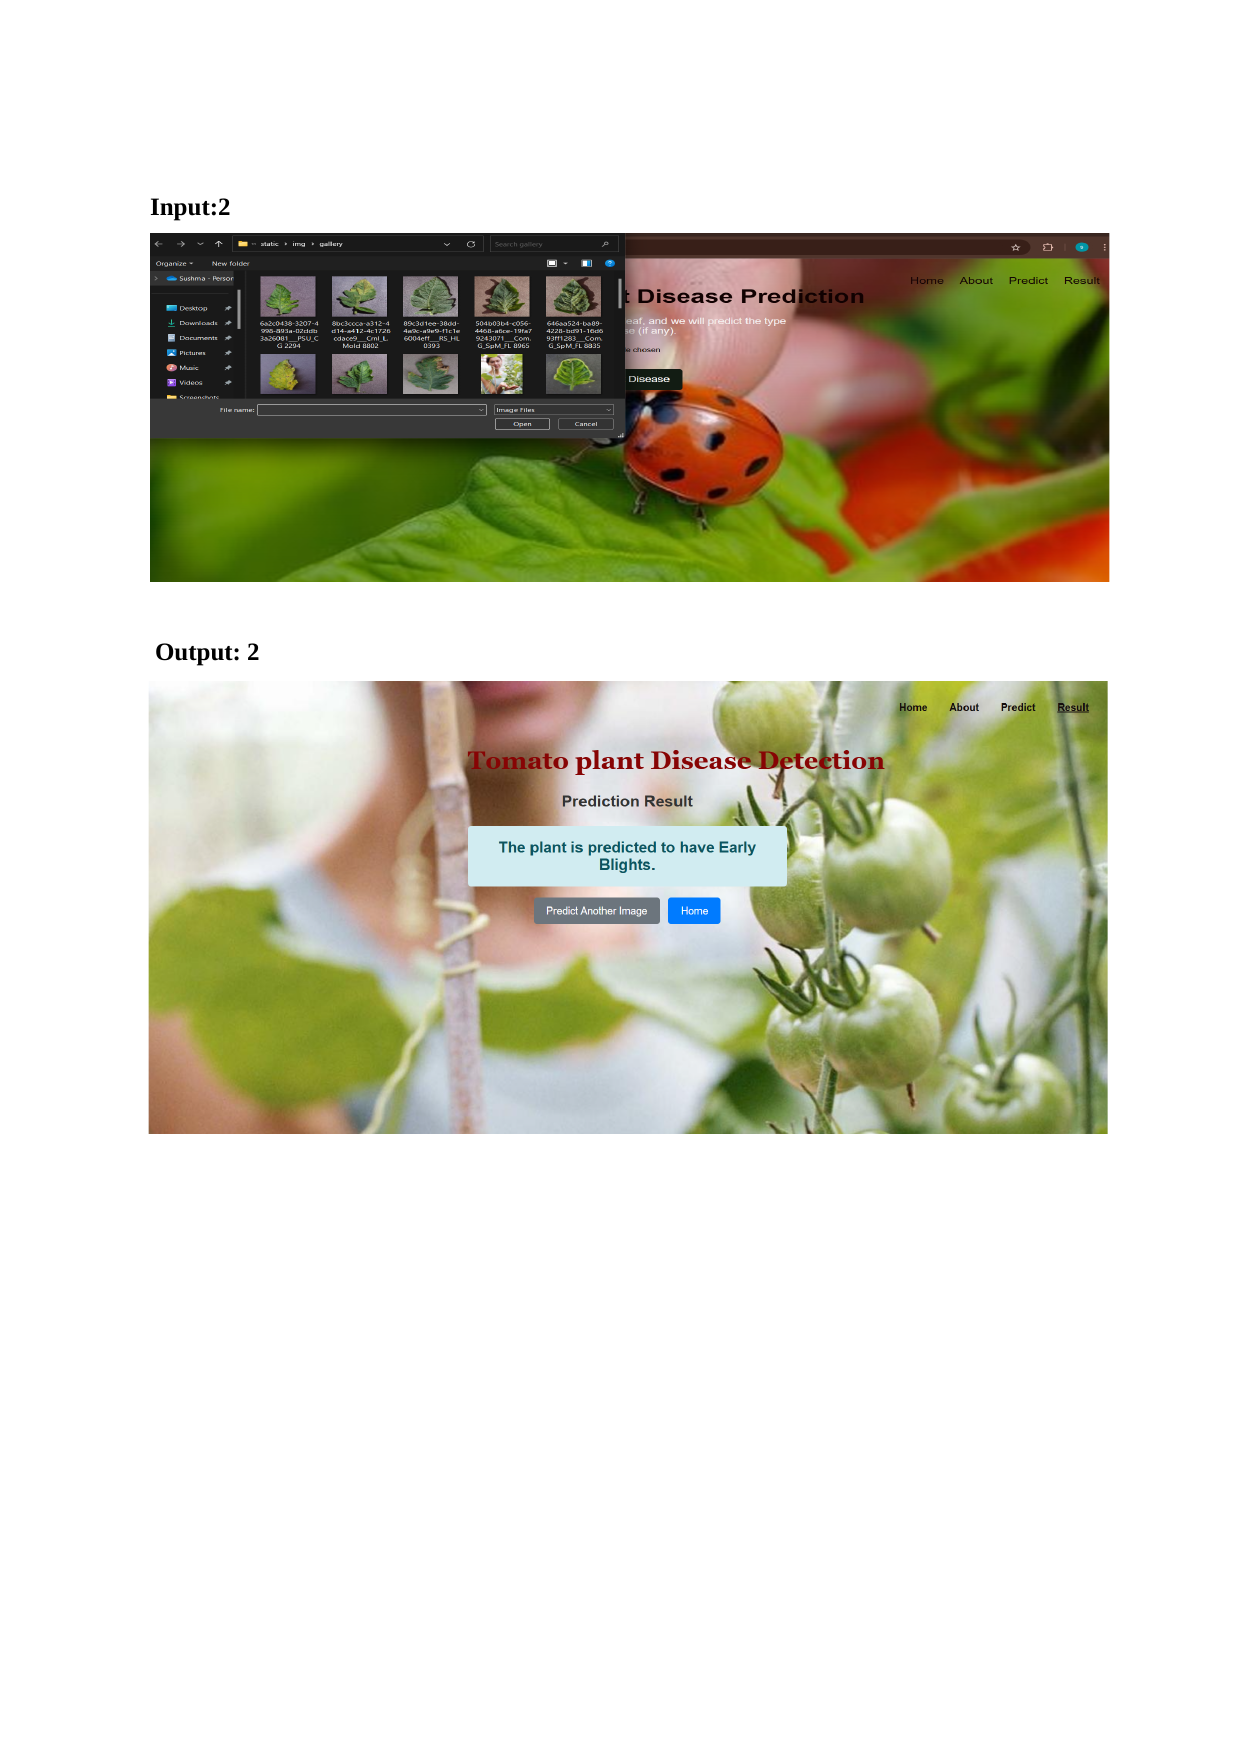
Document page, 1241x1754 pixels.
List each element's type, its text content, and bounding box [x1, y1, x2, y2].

text Output: 2 [148, 637, 1109, 665]
picture [150, 233, 1110, 582]
text Input:2 [150, 192, 1097, 221]
picture [148, 681, 1108, 1134]
